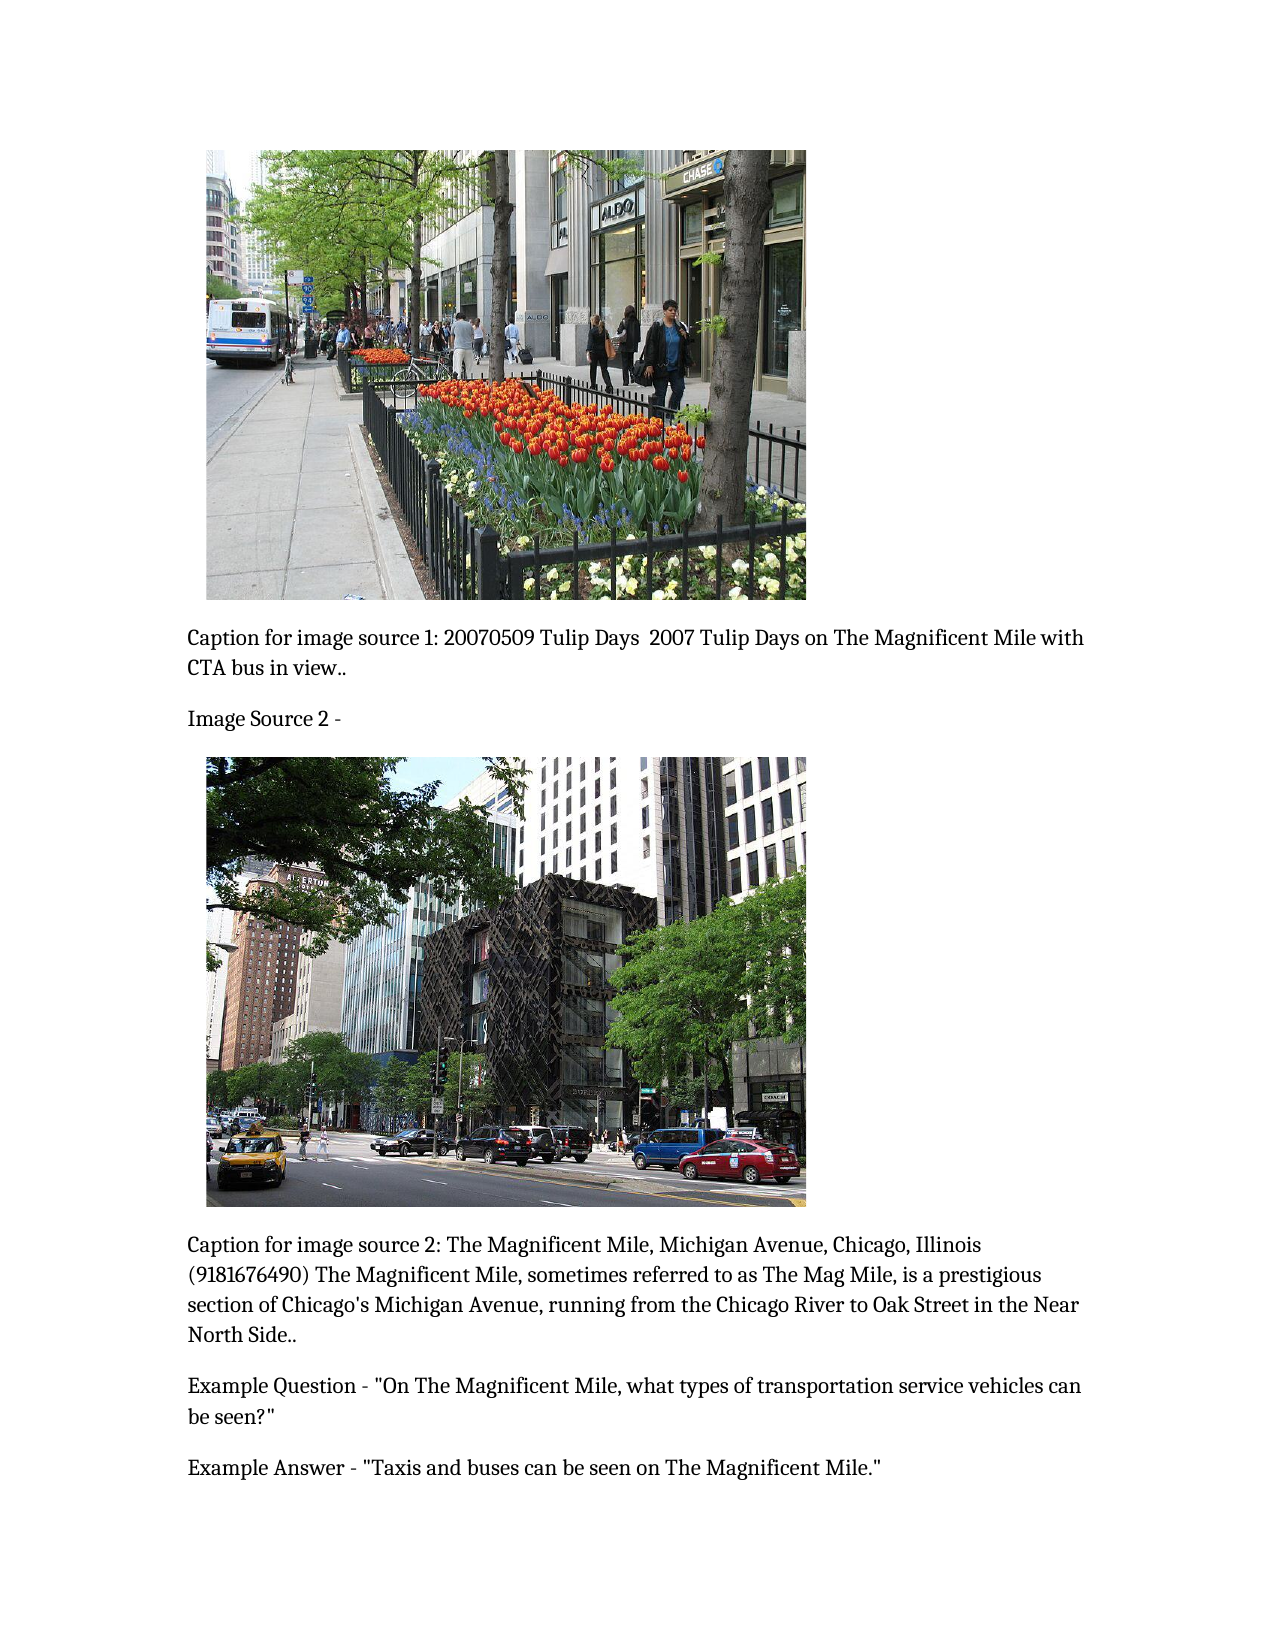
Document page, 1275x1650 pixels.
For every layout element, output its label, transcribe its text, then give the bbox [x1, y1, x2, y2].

text Image Source 2 - [187, 706, 1087, 732]
text Caption for image source 2: The Magnificent Mile, Michigan Avenue, Chicago, Illinois (9181676490) The Magnificent Mile, sometimes referred to as The Mag Mile, is a prestigious section of Chicago's Michigan Avenue, running from the Chicago River to Oak Street in the Near North Side.. [187, 1232, 1087, 1349]
text Example Answer - "Taxis and buses can be seen on The Magnificent Mile." [187, 1454, 1087, 1481]
text Example Question - "On The Magnificent Mile, what types of transportation service vehicles can be seen?" [187, 1373, 1087, 1430]
picture [206, 757, 807, 1207]
text Caption for image source 1: 20070509 Tulip Days 2007 Tulip Days on The Magnificent Mile with CTA bus in view.. [187, 625, 1087, 681]
picture [206, 150, 807, 600]
